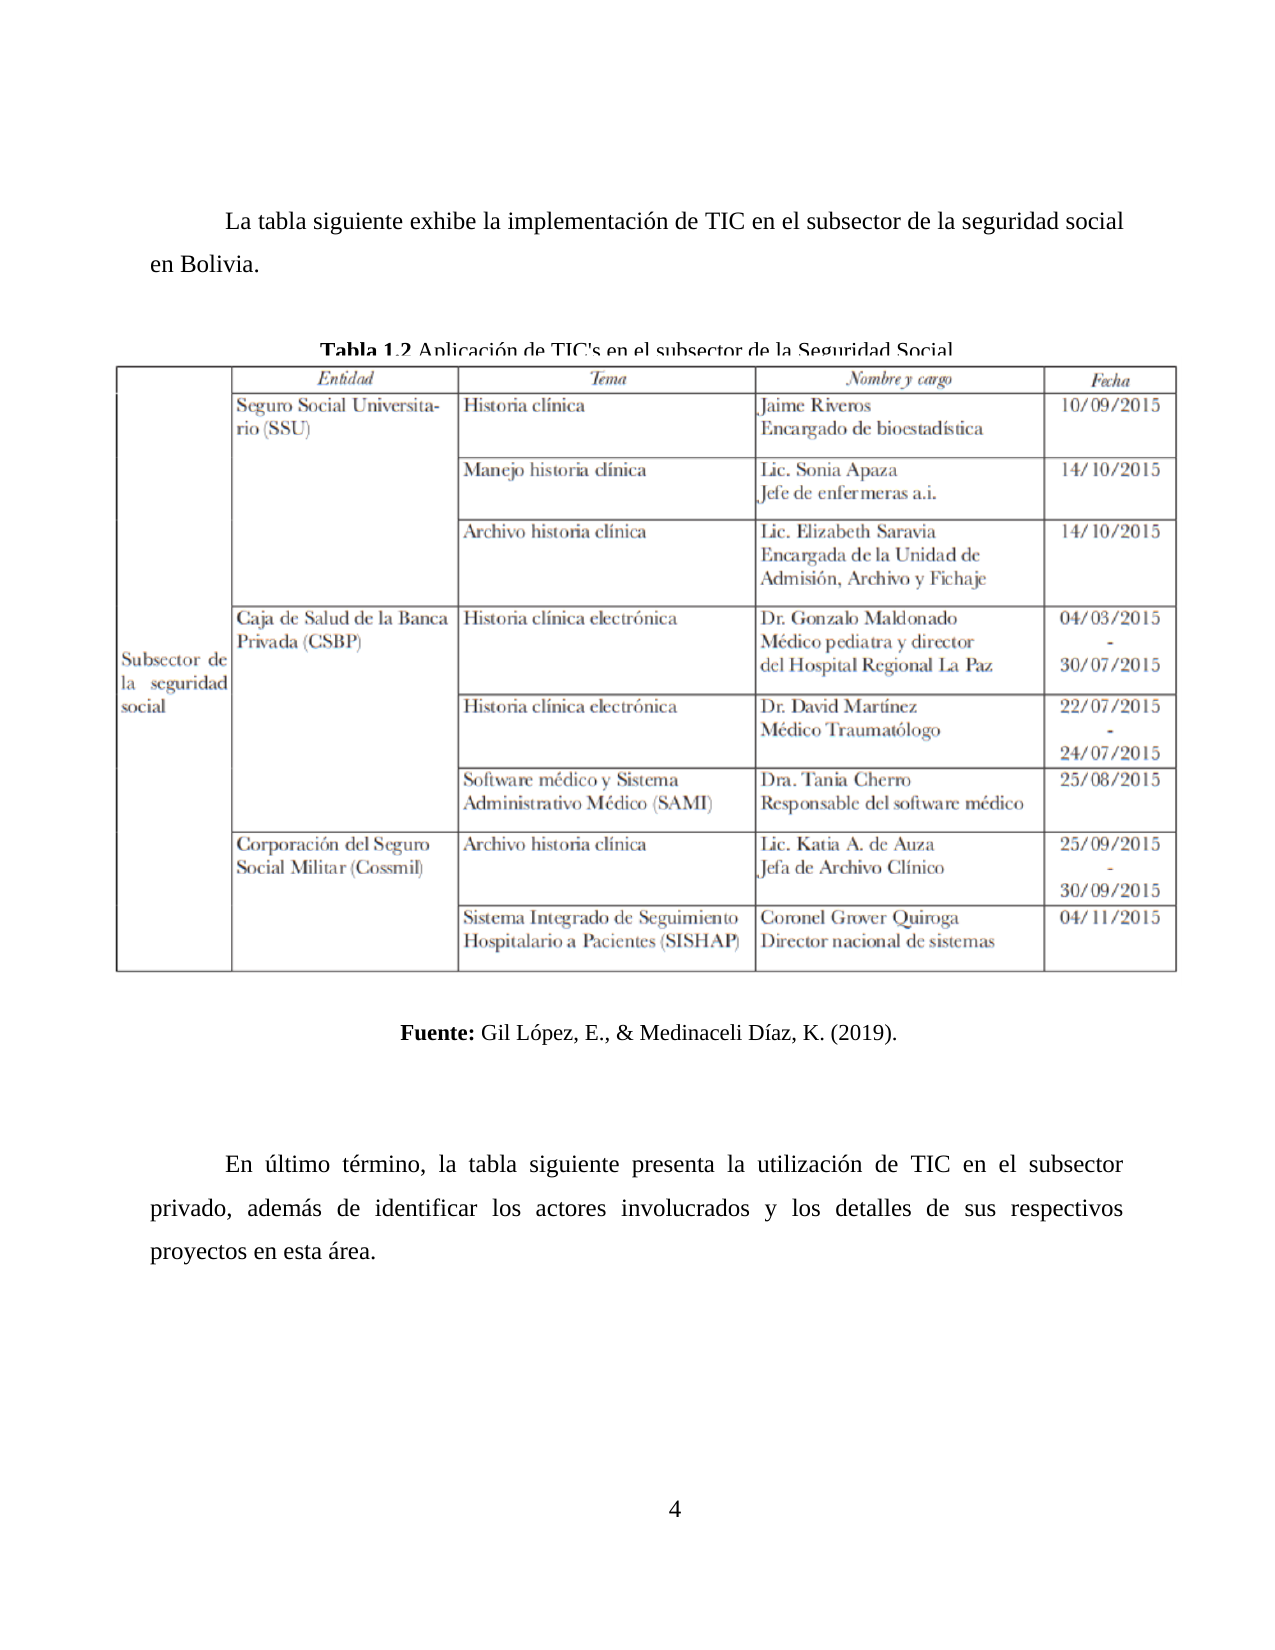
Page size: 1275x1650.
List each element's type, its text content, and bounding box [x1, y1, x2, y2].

picture [107, 356, 1182, 985]
text En último término, la tabla siguiente presenta la utilización de TIC en el subsector privado, además de identificar los actores involucrados y los detalles de sus respectivos proyectos en esta área. [150, 1149, 1125, 1264]
text La tabla siguiente exhibe la implementación de TIC en el subsector de la seguridad social en Bolivia. [150, 206, 1125, 278]
